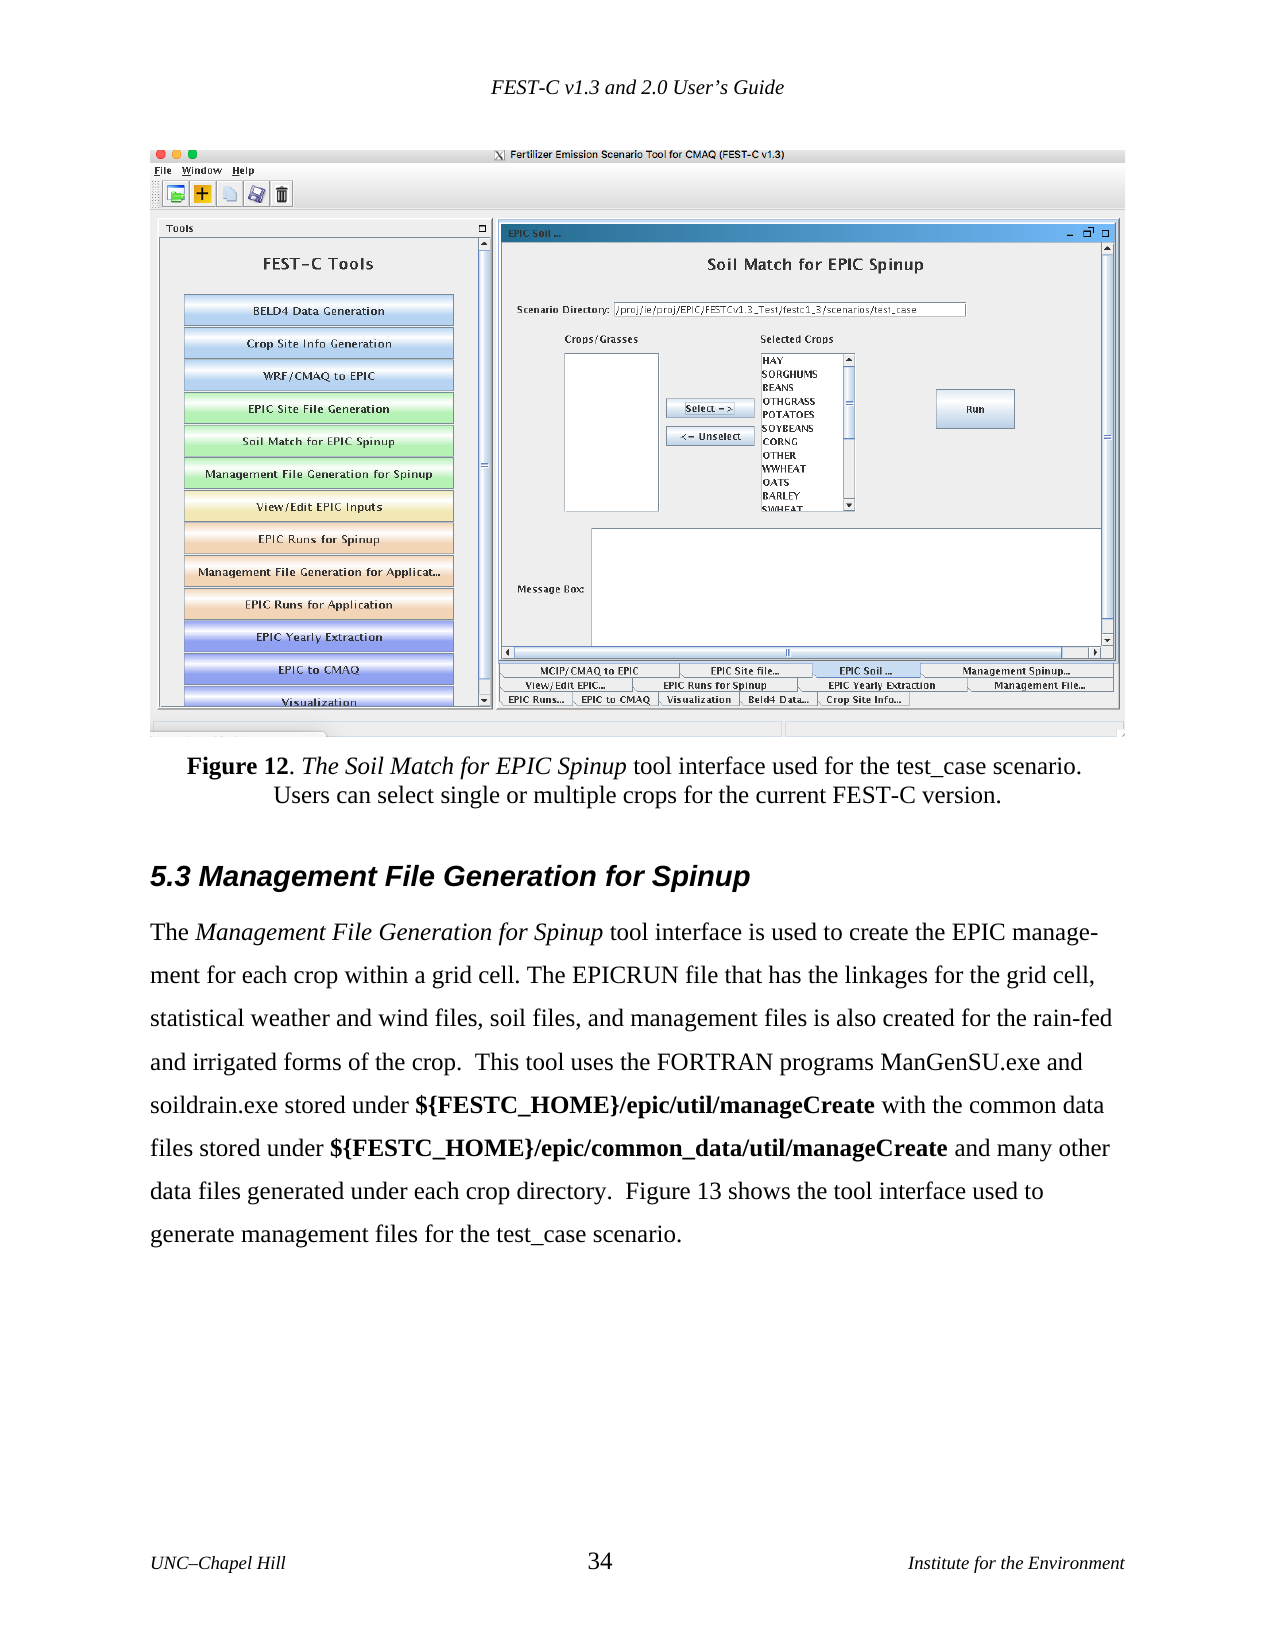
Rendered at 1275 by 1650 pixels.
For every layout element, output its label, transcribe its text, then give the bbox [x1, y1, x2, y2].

text Figure 12. The Soil Match for EPIC Spinup tool interface used for the test_case scenario. Users can select single or multiple crops for the current FEST-C version. [150, 751, 1125, 809]
subtitle 5.3 Management File Generation for Spinup [150, 859, 1125, 892]
picture [150, 150, 1125, 737]
text The Management File Generation for Spinup tool interface is used to create the EPIC management for each crop within a grid cell. The EPICRUN file that has the linkages for the grid cell, statistical weather and wind files, soil files, and management files is also created for the rain-fed and irrigated forms of the crop. This tool uses the FORTRAN programs ManGenSU.exe and soildrain.exe stored under ${FESTC_HOME}/epic/util/manageCreate with the common data files stored under ${FESTC_HOME}/epic/common_data/util/manageCreate and many other data files generated under each crop directory. Figure 13 shows the tool interface used to generate management files for the test_case scenario. [150, 917, 1125, 1248]
